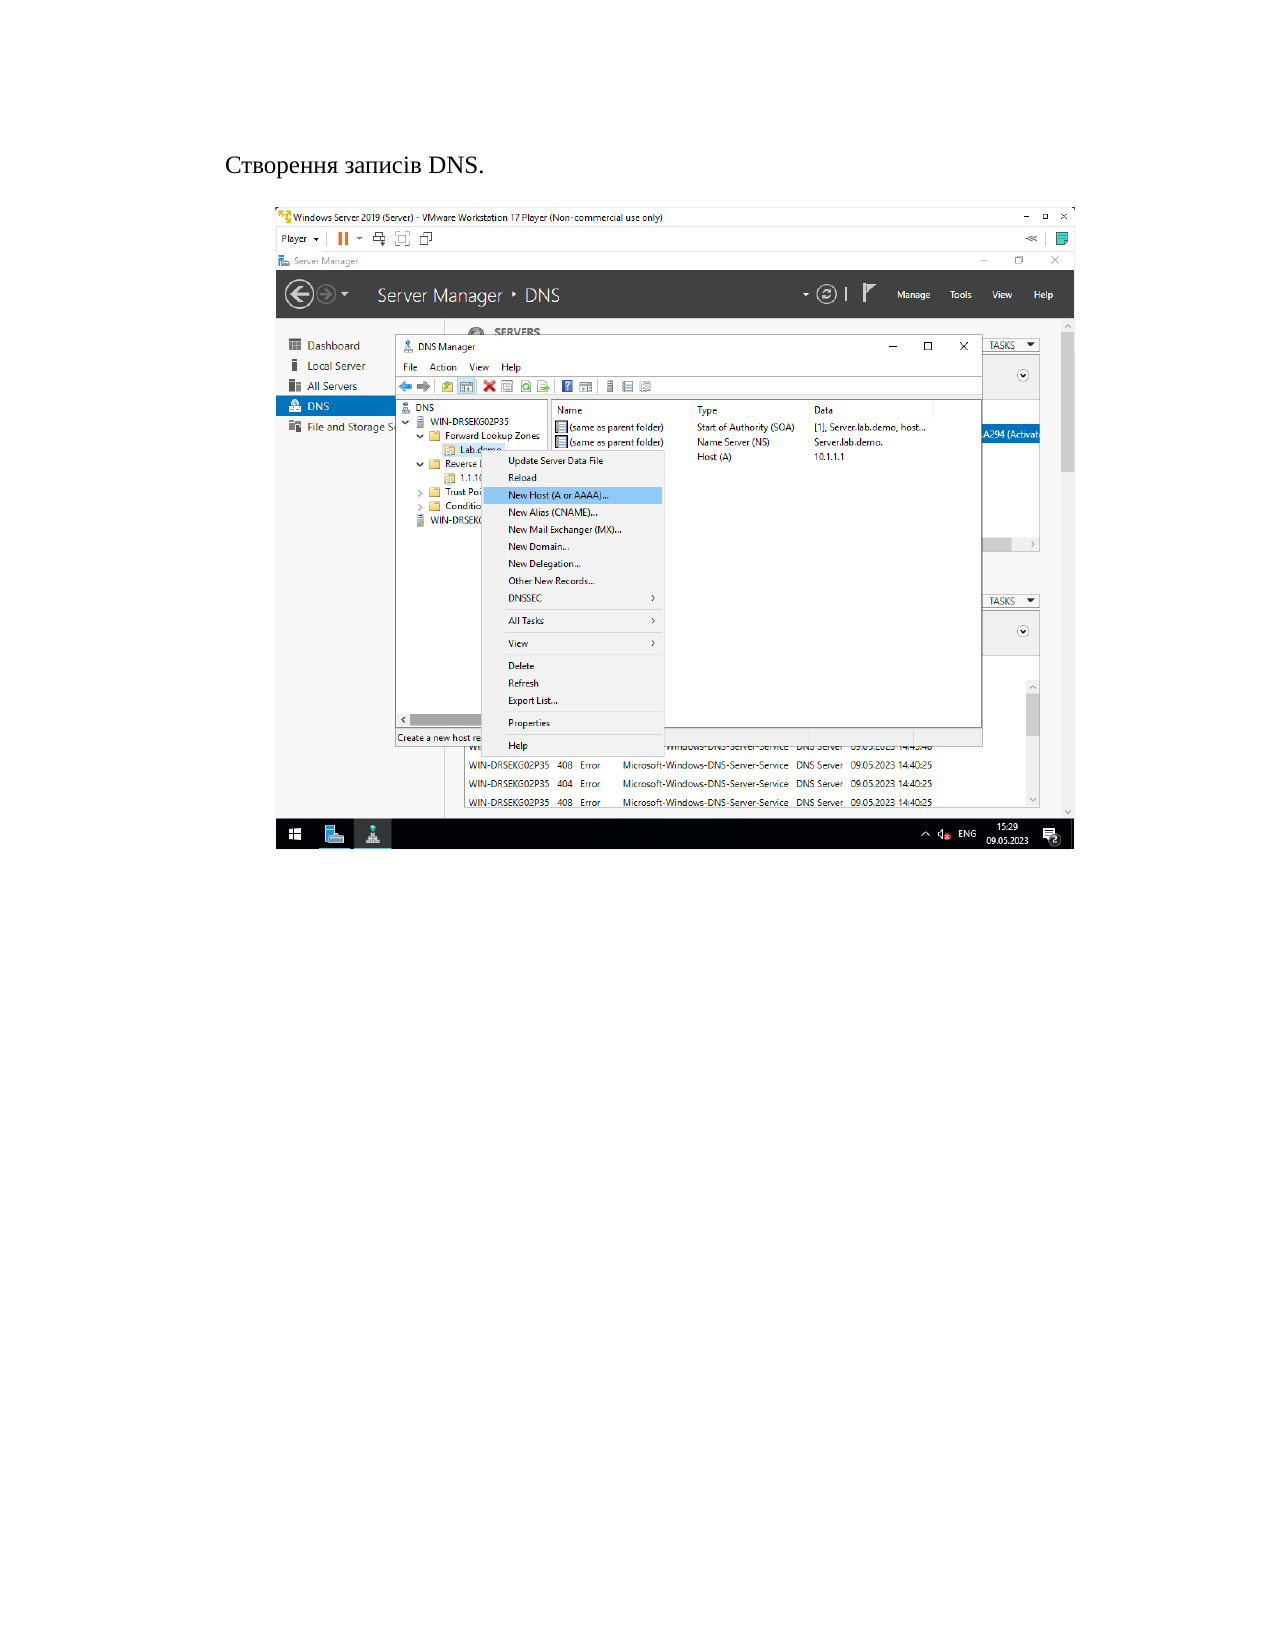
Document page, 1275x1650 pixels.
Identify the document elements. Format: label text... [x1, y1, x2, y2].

text Створення записів DNS. [225, 150, 1125, 179]
picture [275, 207, 1075, 850]
